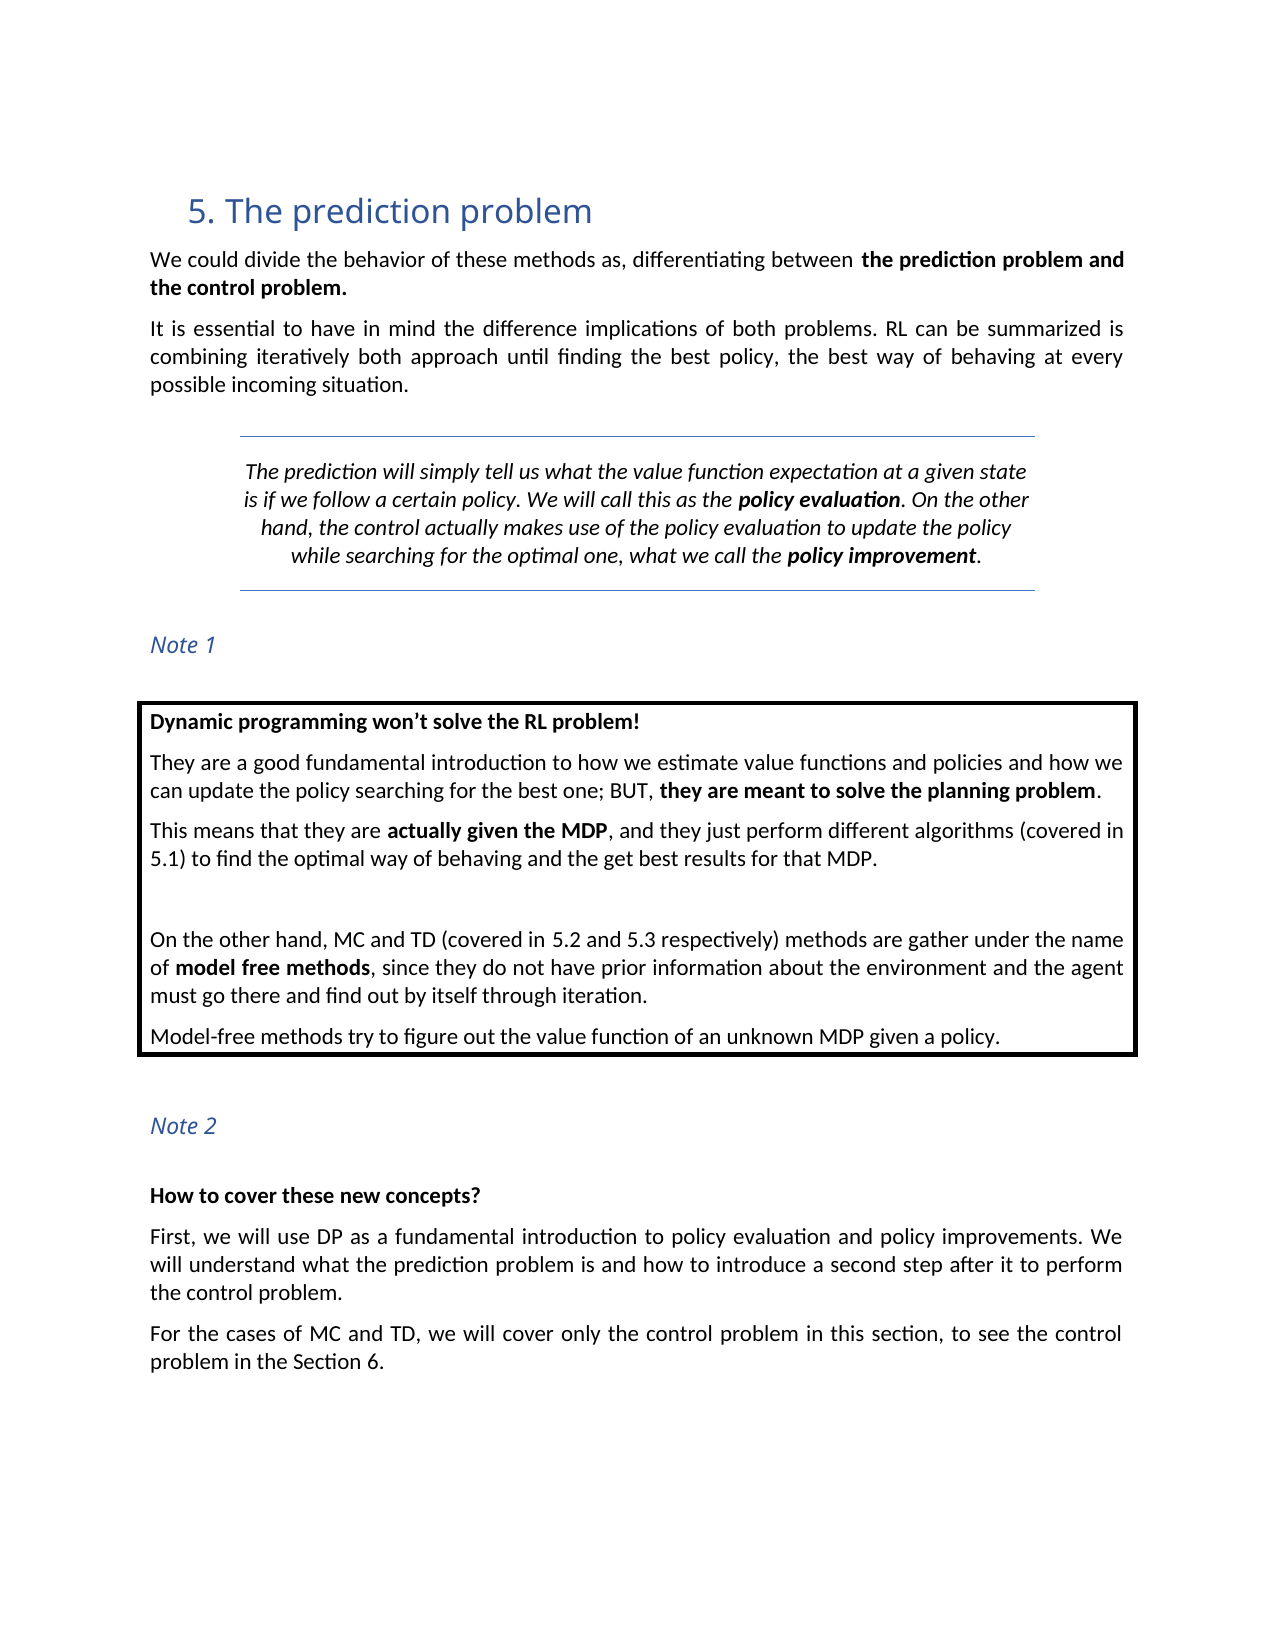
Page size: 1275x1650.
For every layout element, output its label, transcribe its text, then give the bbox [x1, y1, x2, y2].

text They are a good fundamental introduction to how we estimate value functions and policies and how we can update the policy searching for the best one; BUT, they are meant to solve the planning problem. [142, 741, 1133, 804]
text Model-free methods try to figure out the value function of an unknown MDP given a policy. [142, 1015, 1133, 1052]
text How to cover these new concepts? [150, 1182, 1125, 1210]
text Dynamic programming won’t solve the RL problem! [142, 705, 1133, 735]
text It is essential to have in mind the difference implications of both problems. RL can be summarized is combining iteratively both approach until finding the best policy, the best way of behaving at every possible incoming situation. [150, 314, 1125, 398]
text We could divide the behavior of these methods as, differentiating between the prediction problem and the control problem. [150, 245, 1125, 301]
text This means that they are actually given the MDP, and they just perform different algorithms (covered in 5.1) to find the optimal way of behaving and the get best results for that MDP. [142, 810, 1133, 872]
subtitle The prediction problem [187, 187, 1125, 233]
text On the other hand, MC and TD (covered in 5.2 and 5.3 respectively) methods are gather under the name of model free methods, since they do not have prior information about the environment and the agent must go there and find out by itself through iteration. [142, 919, 1133, 1009]
text The prediction will simply tell us what the value function expectation at a given state is if we follow a certain policy. We will call this as the policy evaluation. On the other hand, the control actually makes use of the policy evaluation to update the policy while searching for the optimal one, what we call the policy improvement. [240, 437, 1035, 590]
subtitle Note 1 [150, 629, 1125, 660]
text For the cases of MC and TD, we will cover only the control problem in this section, to see the control problem in the Section 6. [150, 1319, 1125, 1375]
text First, we will use DP as a fundamental introduction to policy evaluation and policy improvements. We will understand what the prediction problem is and how to introduce a second step after it to perform the control problem. [150, 1222, 1125, 1306]
subtitle Note 2 [150, 1110, 1125, 1141]
